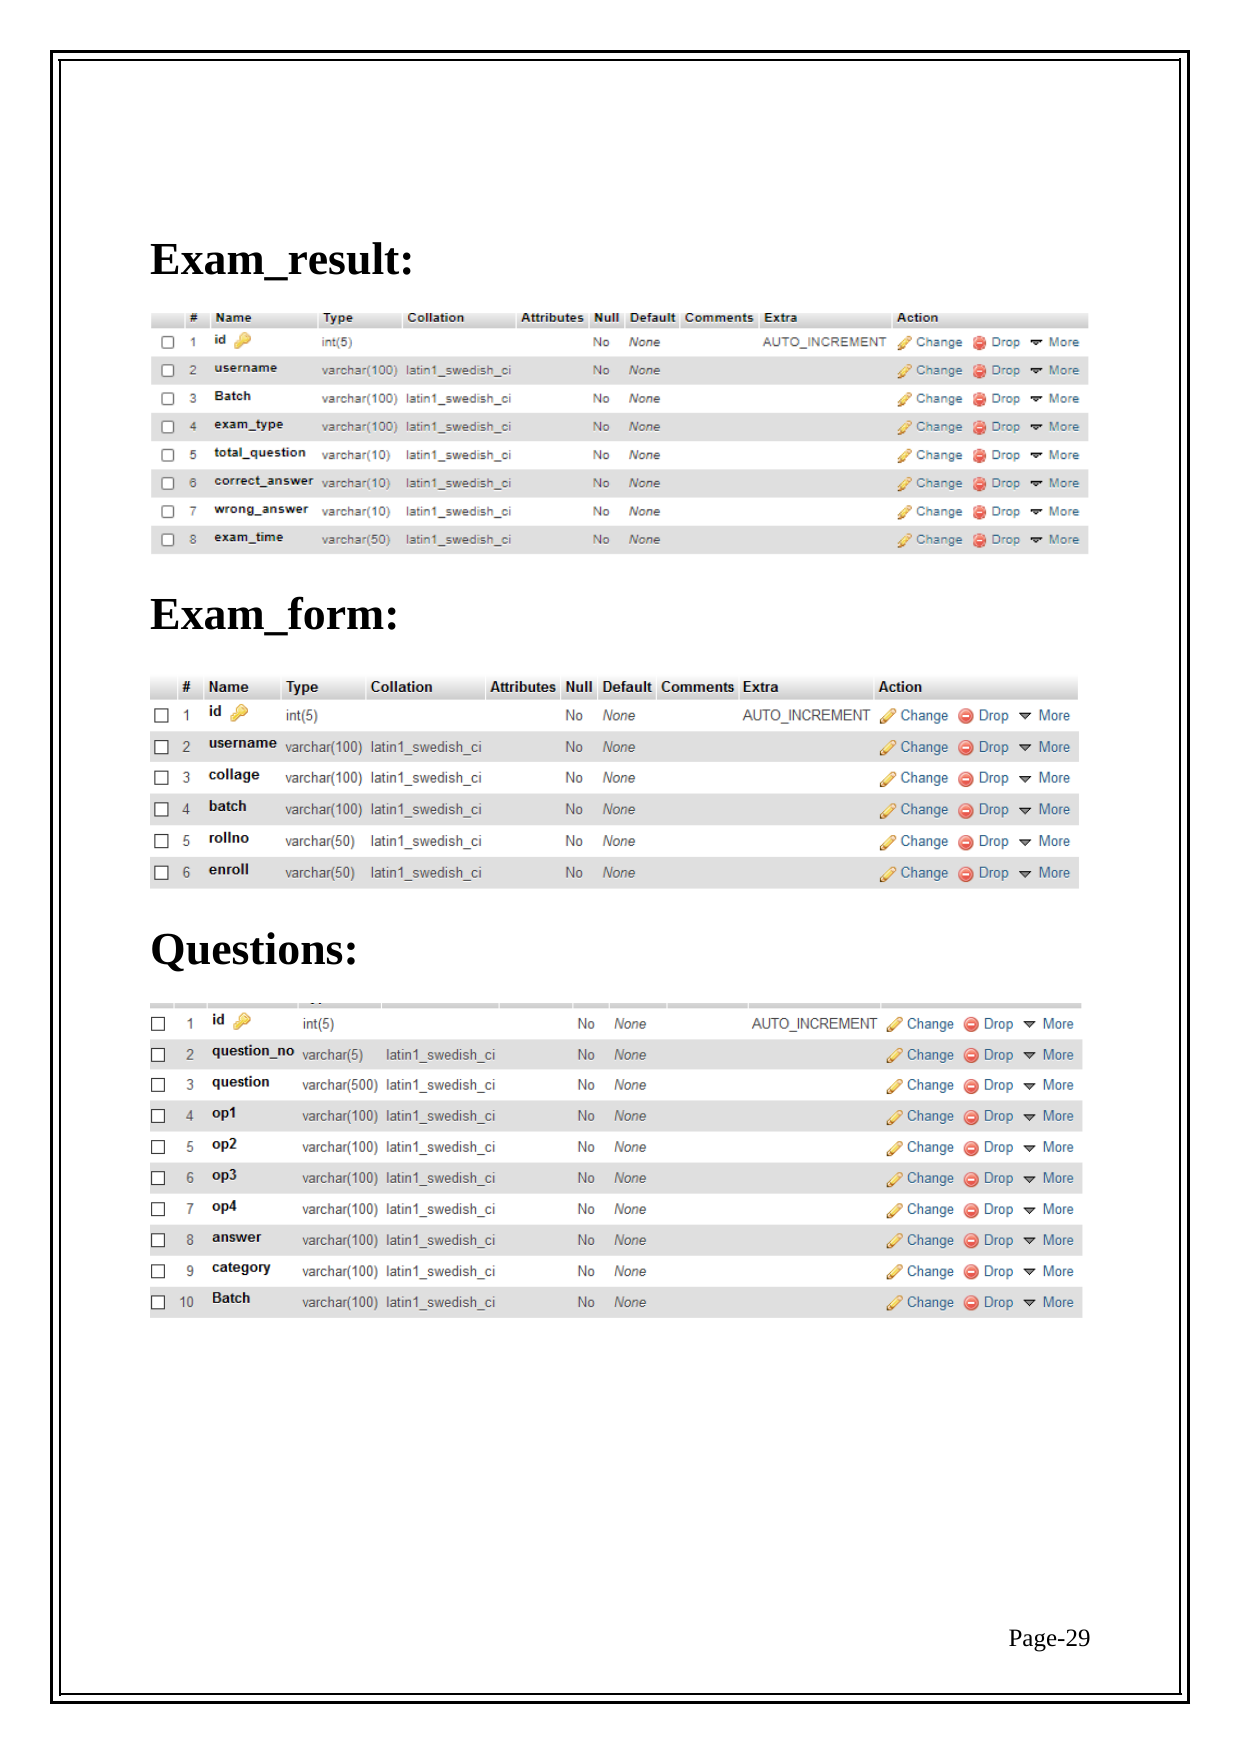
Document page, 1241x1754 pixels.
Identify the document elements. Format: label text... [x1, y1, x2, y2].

picture [150, 668, 1091, 893]
text Exam_form: [150, 587, 1090, 639]
picture [150, 1003, 1091, 1319]
picture [150, 313, 1091, 558]
text Questions: [150, 922, 1090, 974]
text Exam_result: [150, 232, 1090, 284]
